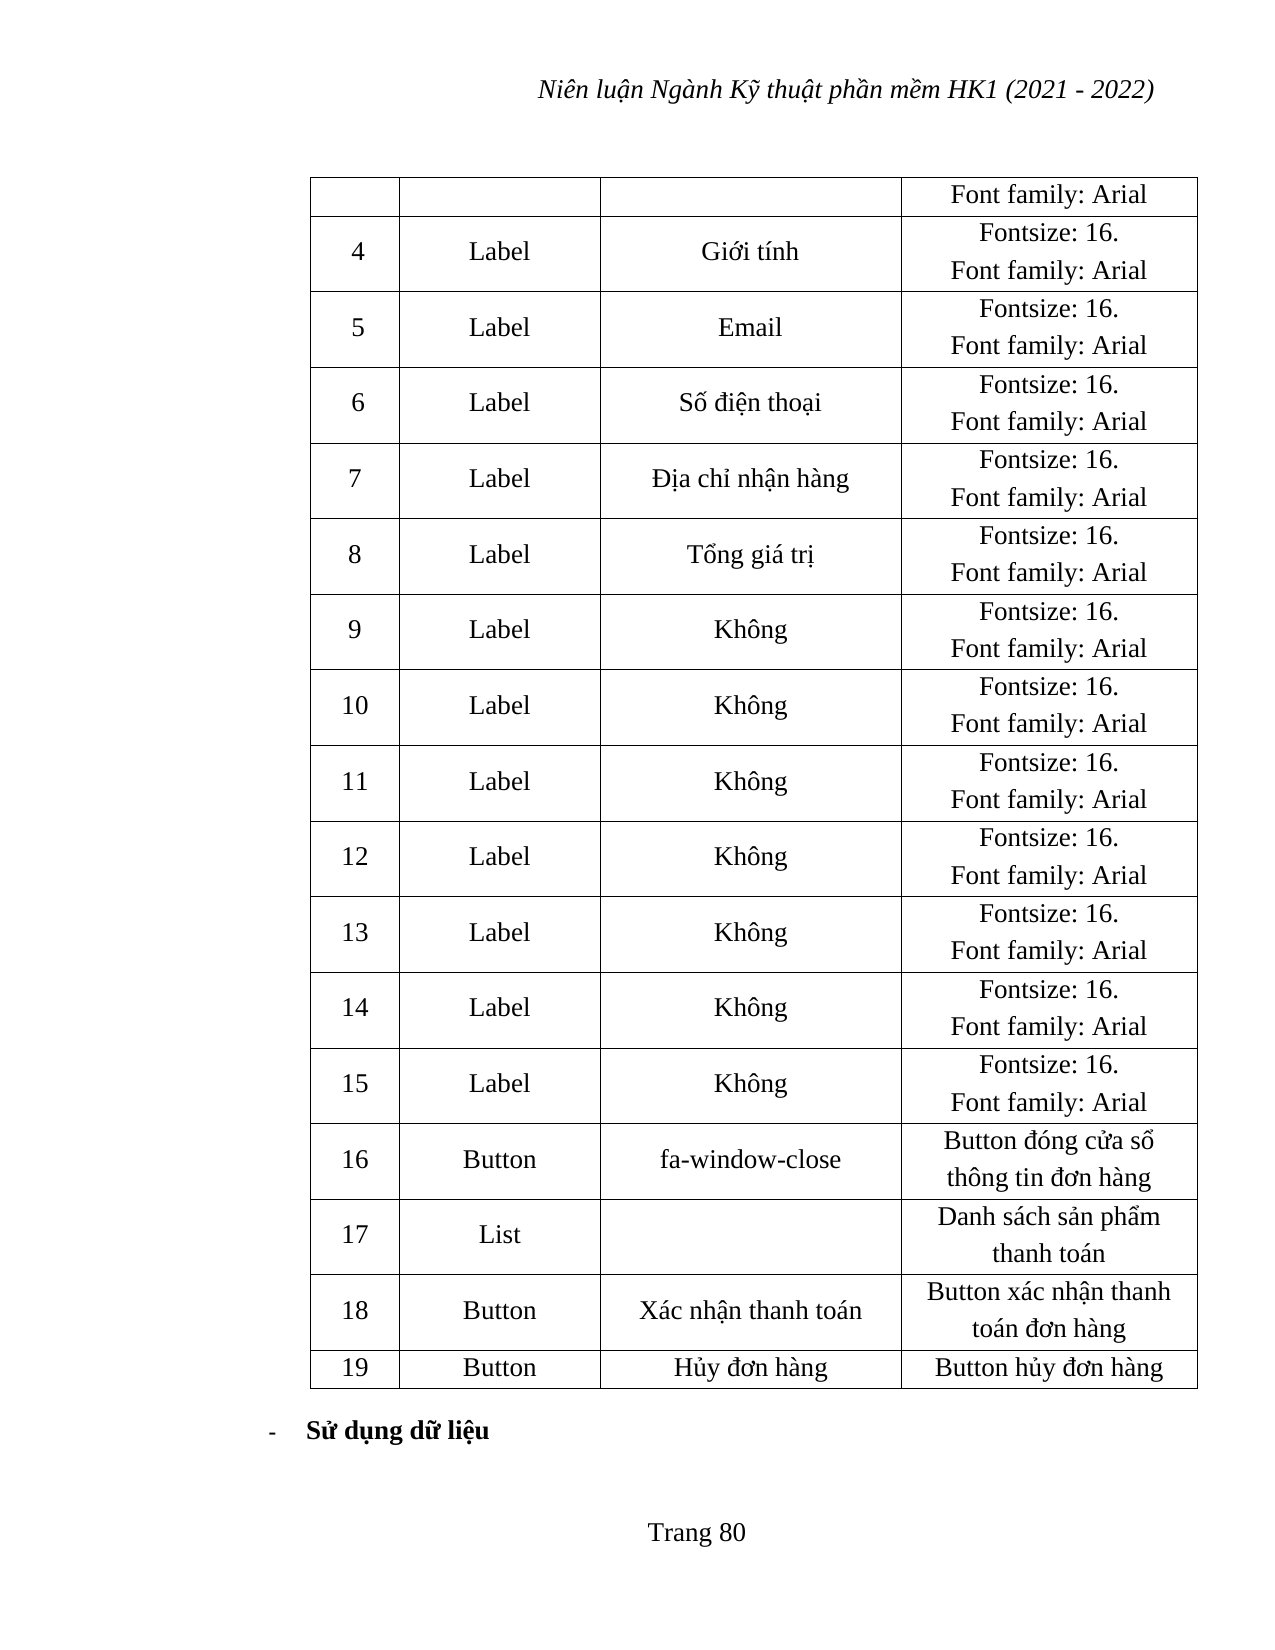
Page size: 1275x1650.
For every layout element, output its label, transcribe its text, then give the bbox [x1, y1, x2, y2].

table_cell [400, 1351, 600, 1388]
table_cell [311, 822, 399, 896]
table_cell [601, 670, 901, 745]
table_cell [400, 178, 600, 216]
list Sử dụng dữ liệu [268, 1414, 1157, 1445]
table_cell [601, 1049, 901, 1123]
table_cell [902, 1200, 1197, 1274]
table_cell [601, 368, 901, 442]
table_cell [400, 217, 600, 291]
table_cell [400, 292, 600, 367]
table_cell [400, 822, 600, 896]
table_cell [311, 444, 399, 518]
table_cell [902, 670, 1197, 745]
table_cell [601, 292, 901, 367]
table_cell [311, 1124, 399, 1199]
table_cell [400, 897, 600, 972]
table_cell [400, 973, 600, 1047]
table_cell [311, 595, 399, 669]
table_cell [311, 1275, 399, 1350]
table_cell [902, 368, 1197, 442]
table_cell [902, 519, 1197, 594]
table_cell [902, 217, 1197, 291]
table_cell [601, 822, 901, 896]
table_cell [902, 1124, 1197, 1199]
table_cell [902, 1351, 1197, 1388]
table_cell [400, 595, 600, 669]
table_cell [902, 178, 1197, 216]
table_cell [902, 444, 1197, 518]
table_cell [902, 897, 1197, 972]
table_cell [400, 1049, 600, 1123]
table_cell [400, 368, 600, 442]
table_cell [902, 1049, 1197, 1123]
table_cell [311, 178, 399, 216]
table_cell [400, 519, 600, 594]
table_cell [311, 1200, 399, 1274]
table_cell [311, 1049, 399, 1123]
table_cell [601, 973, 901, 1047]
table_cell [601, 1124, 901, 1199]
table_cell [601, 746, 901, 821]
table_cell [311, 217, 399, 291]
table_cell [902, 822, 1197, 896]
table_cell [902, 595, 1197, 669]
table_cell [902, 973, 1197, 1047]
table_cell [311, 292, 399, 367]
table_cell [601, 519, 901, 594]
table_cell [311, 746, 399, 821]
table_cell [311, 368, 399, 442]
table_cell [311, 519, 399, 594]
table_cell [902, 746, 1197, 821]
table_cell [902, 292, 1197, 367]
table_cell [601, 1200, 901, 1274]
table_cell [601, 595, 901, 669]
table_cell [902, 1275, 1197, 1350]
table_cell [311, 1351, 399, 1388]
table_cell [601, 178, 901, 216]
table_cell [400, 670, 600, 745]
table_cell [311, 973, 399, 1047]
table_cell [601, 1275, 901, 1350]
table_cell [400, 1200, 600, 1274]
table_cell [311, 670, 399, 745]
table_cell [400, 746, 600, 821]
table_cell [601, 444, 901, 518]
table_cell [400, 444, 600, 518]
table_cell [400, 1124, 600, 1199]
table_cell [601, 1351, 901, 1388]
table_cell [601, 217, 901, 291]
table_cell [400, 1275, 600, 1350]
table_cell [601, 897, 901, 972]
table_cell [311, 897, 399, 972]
